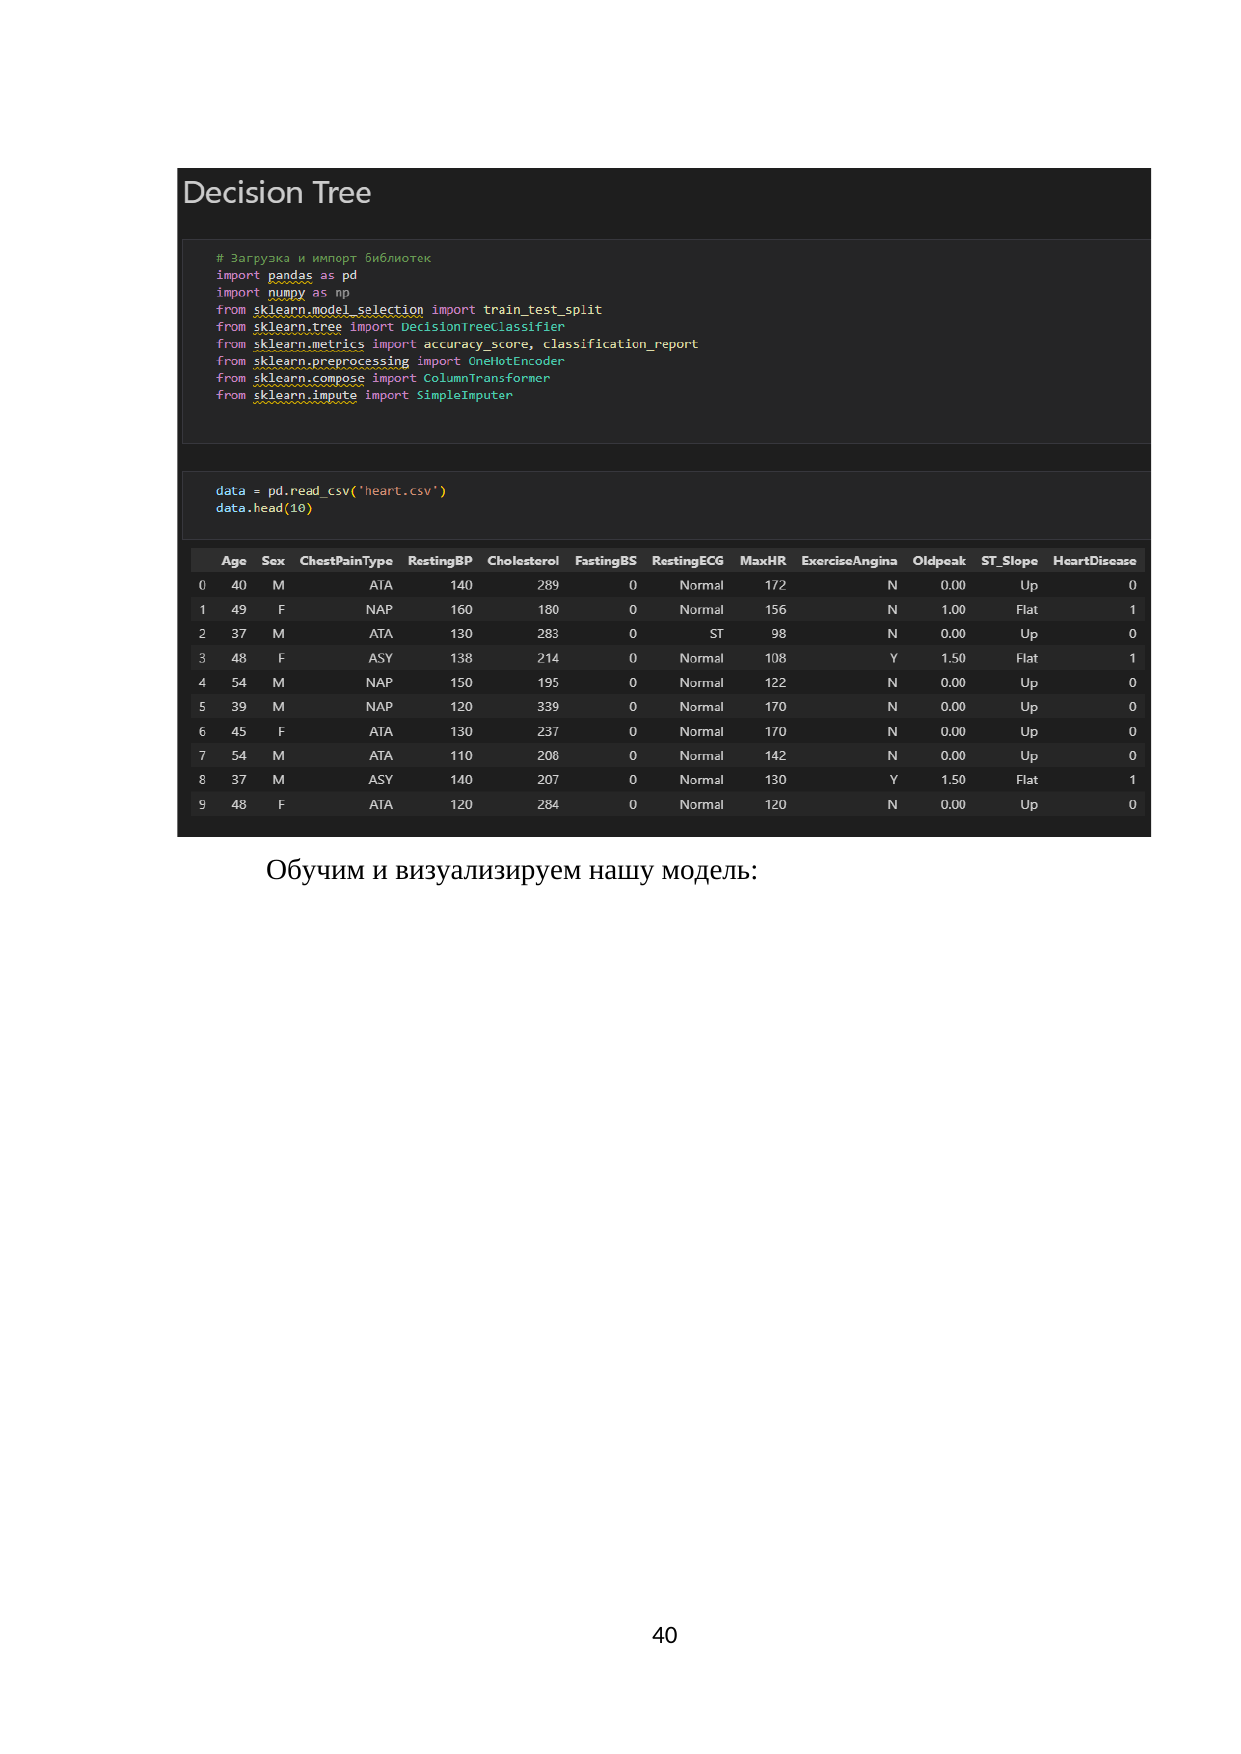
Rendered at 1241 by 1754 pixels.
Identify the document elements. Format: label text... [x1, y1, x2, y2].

text Обучим и визуализируем нашу модель: [177, 852, 1152, 885]
picture [177, 168, 1152, 837]
